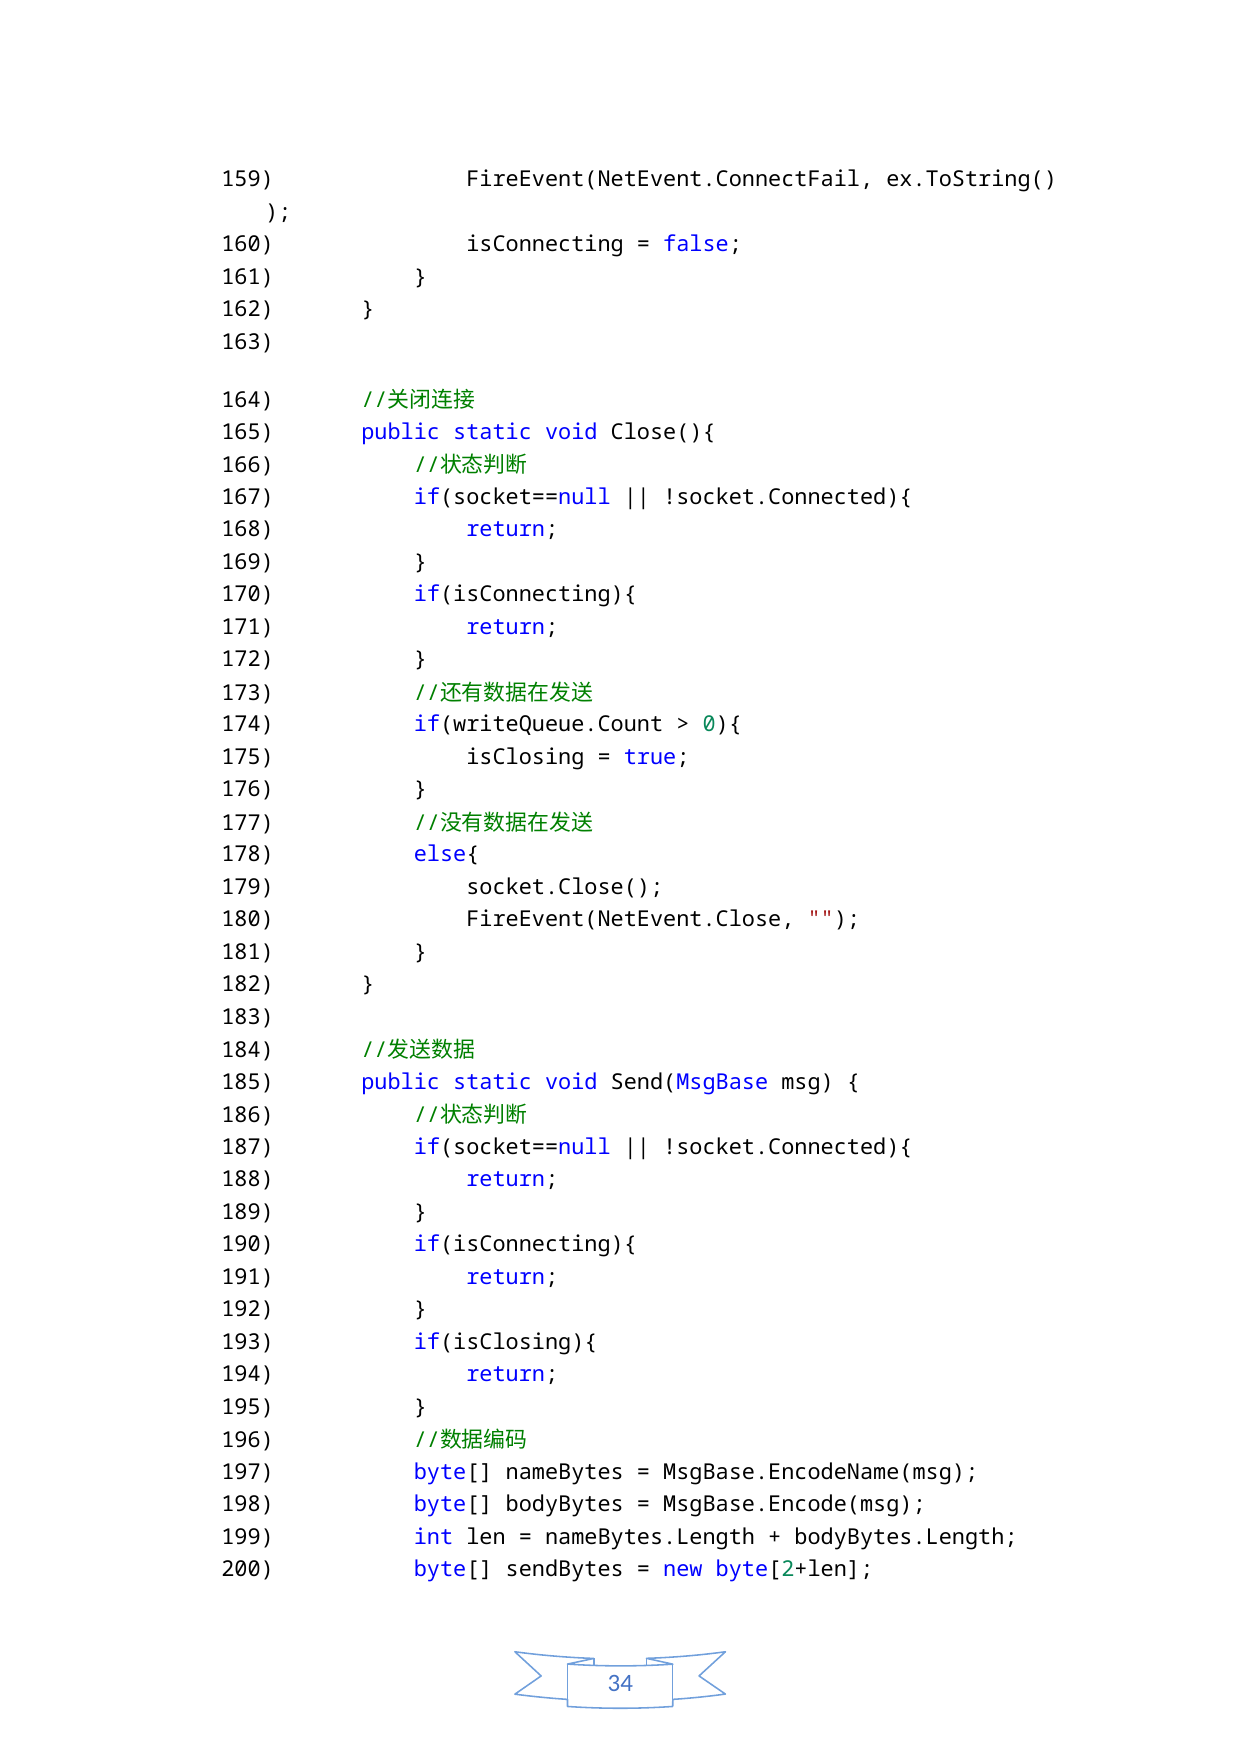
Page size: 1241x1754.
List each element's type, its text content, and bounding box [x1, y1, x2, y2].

list //发送数据 [221, 1032, 1063, 1064]
list } [221, 772, 1063, 804]
list } [221, 292, 1063, 324]
list } [221, 934, 1063, 967]
list if(isClosing){ [221, 1324, 1063, 1357]
list byte[] nameBytes = MsgBase.EncodeName(msg); [221, 1454, 1063, 1487]
list return; [221, 609, 1063, 642]
list if(writeQueue.Count > 0){ [221, 707, 1063, 739]
list } [221, 1389, 1063, 1422]
list int len = nameBytes.Length + bodyBytes.Length; [221, 1519, 1063, 1552]
list } [221, 642, 1063, 674]
list //数据编码 [221, 1422, 1063, 1454]
list //状态判断 [221, 447, 1063, 479]
list } [221, 1292, 1063, 1324]
list return; [221, 1259, 1063, 1292]
list else{ [221, 837, 1063, 869]
list if(socket==null || !socket.Connected){ [221, 479, 1063, 512]
list //还有数据在发送 [221, 674, 1063, 707]
list return; [221, 1357, 1063, 1389]
list isConnecting = false; [221, 227, 1063, 259]
list socket.Close(); [221, 869, 1063, 902]
list return; [221, 512, 1063, 544]
list if(isConnecting){ [221, 1227, 1063, 1259]
list byte[] sendBytes = new byte[2+len]; [221, 1552, 1063, 1584]
list FireEvent(NetEvent.ConnectFail, ex.ToString()); [221, 162, 1063, 227]
list } [221, 967, 1063, 999]
list //没有数据在发送 [221, 804, 1063, 837]
list } [221, 259, 1063, 292]
list } [221, 1194, 1063, 1227]
list if(socket==null || !socket.Connected){ [221, 1129, 1063, 1162]
list byte[] bodyBytes = MsgBase.Encode(msg); [221, 1487, 1063, 1519]
list return; [221, 1162, 1063, 1194]
list public static void Close(){ [221, 414, 1063, 447]
list } [221, 544, 1063, 577]
list isClosing = true; [221, 739, 1063, 772]
list public static void Send(MsgBase msg) { [221, 1064, 1063, 1097]
list //状态判断 [221, 1097, 1063, 1129]
list if(isConnecting){ [221, 577, 1063, 609]
list FireEvent(NetEvent.Close, ""); [221, 902, 1063, 934]
list //关闭连接 [221, 382, 1063, 414]
